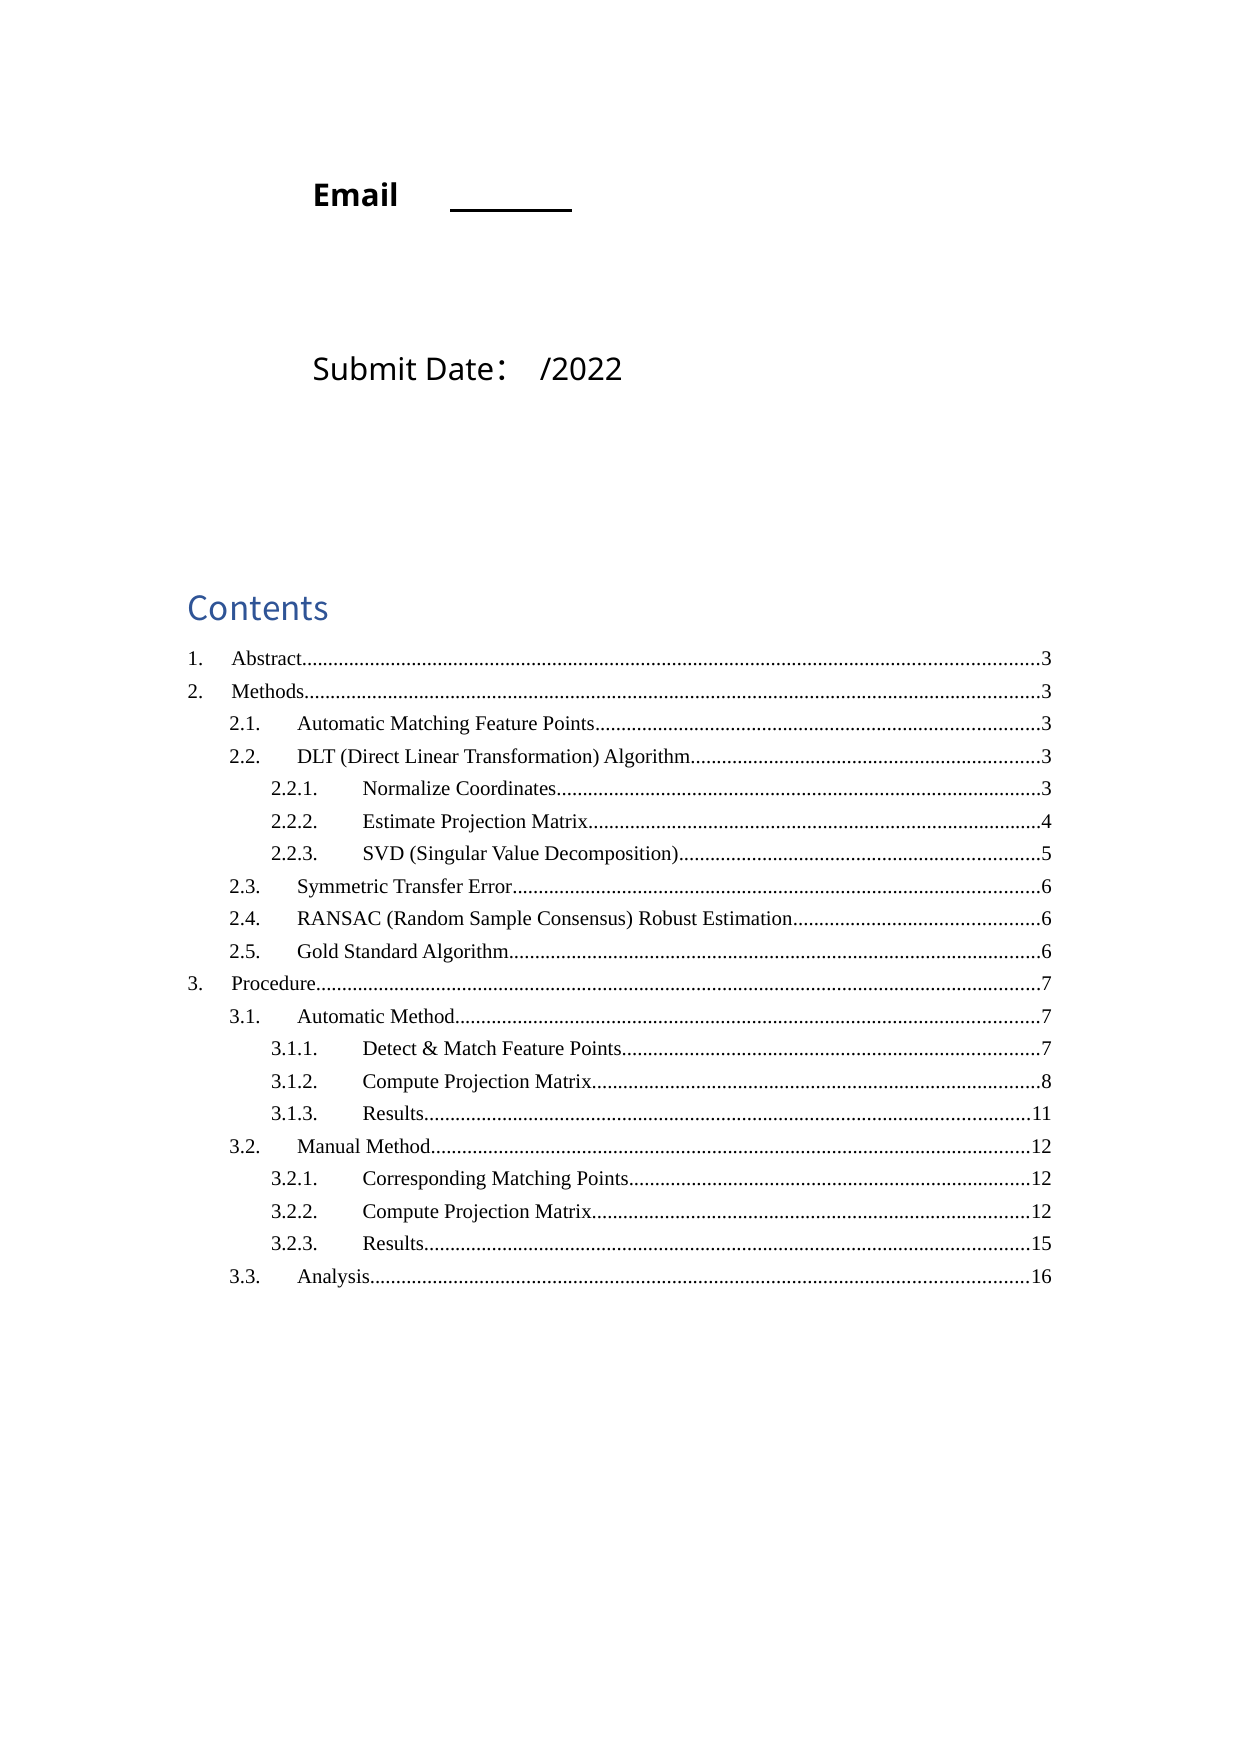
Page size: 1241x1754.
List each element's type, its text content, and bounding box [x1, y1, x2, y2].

text Submit Date： /2022 [187, 334, 1053, 399]
text Email [187, 162, 1053, 227]
